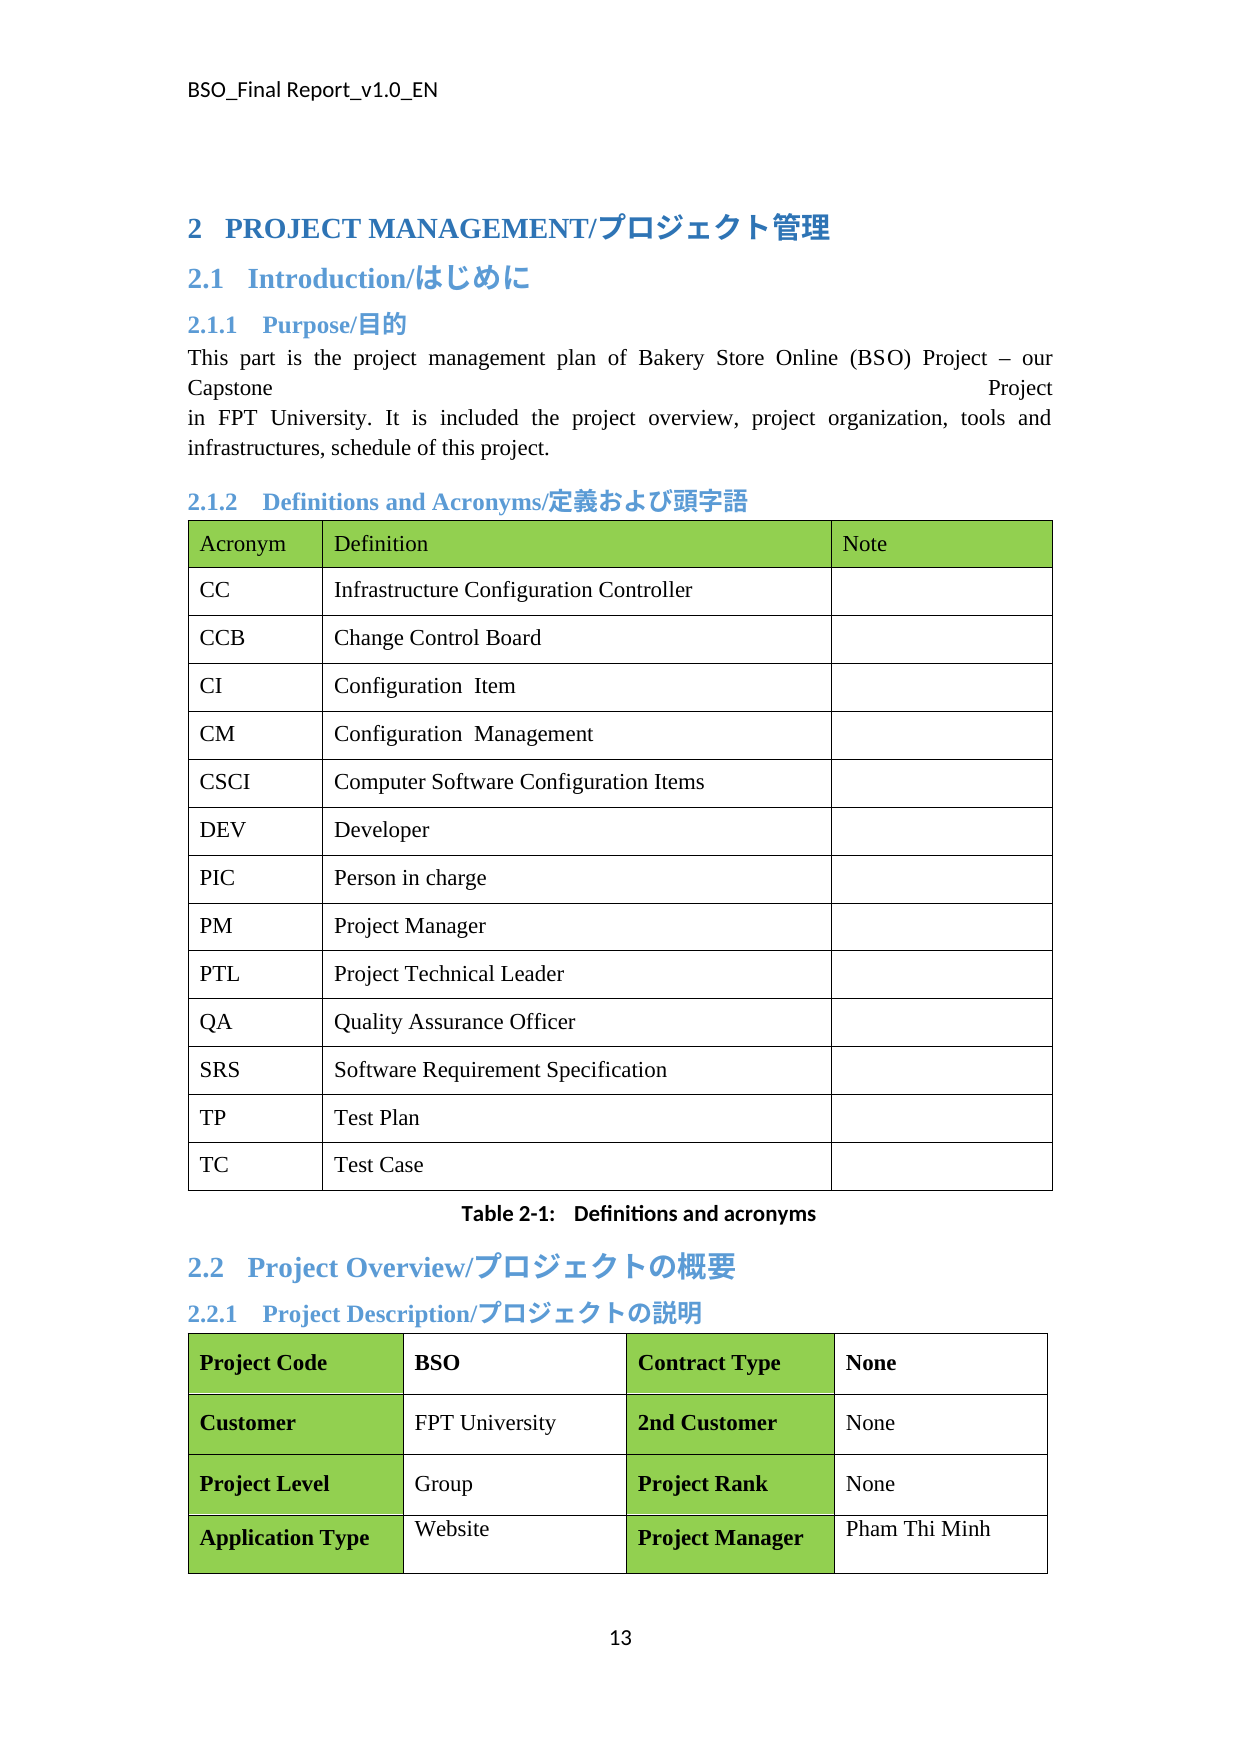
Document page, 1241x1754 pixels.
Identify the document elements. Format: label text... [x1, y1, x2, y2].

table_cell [835, 1516, 1047, 1573]
table_cell Project Level [189, 1455, 403, 1514]
table_cell TC [189, 1143, 322, 1190]
table_cell PTL [189, 951, 322, 998]
table_cell SRS [189, 1047, 322, 1094]
table_cell Project Manager [323, 904, 831, 950]
table_cell [832, 568, 1052, 615]
subtitle Definitions and Acronyms/定義および頭字語 [187, 481, 1053, 517]
table_cell TP [189, 1095, 322, 1142]
subtitle PROJECT MANAGEMENT/プロジェクト管理 [187, 205, 1053, 247]
table_cell CM [189, 712, 322, 759]
table_header Acronym [189, 521, 322, 567]
table_cell QA [189, 999, 322, 1046]
table_header Definition [323, 521, 831, 567]
table_cell CSCI [189, 760, 322, 807]
table_cell CCB [189, 616, 322, 663]
table_cell CI [189, 664, 322, 711]
subtitle Project Overview/プロジェクトの概要 [187, 1244, 1053, 1286]
table_cell Project Rank [627, 1455, 834, 1514]
table_cell [832, 904, 1052, 950]
table_cell 2nd Customer [627, 1395, 834, 1454]
table_cell Test Case [323, 1143, 831, 1190]
table_cell Project Technical Leader [323, 951, 831, 998]
table_cell Website [404, 1516, 626, 1573]
table_cell [832, 760, 1052, 807]
table_cell PM [189, 904, 322, 950]
table_cell Customer [189, 1395, 403, 1454]
table_cell Configuration Item [323, 664, 831, 711]
table_cell [832, 1143, 1052, 1190]
table_cell Quality Assurance Officer [323, 999, 831, 1046]
table_cell Application Type [189, 1516, 403, 1573]
table_header BSO [404, 1334, 626, 1393]
table_cell [832, 1047, 1052, 1094]
table_header None [835, 1334, 1047, 1393]
table_cell [832, 1095, 1052, 1142]
table_cell Test Plan [323, 1095, 831, 1142]
table_cell [832, 616, 1052, 663]
text Definitions and acronyms [225, 1199, 1053, 1227]
table_cell None [835, 1455, 1047, 1514]
table_cell Configuration Management [323, 712, 831, 759]
table_cell FPT University [404, 1395, 626, 1454]
table_cell None [835, 1395, 1047, 1454]
table_cell Software Requirement Specification [323, 1047, 831, 1094]
subtitle Purpose/目的 [187, 304, 1053, 341]
table_header Note [832, 521, 1052, 567]
table_cell [832, 999, 1052, 1046]
subtitle Project Description/プロジェクトの説明 [187, 1294, 1053, 1330]
table_header Project Code [189, 1334, 403, 1393]
table_cell Computer Software Configuration Items [323, 760, 831, 807]
table_cell DEV [189, 808, 322, 854]
table_cell Infrastructure Configuration Controller [323, 568, 831, 615]
table_cell Project Manager [627, 1516, 834, 1573]
subtitle Introduction/はじめに [187, 255, 1053, 297]
table_cell [832, 712, 1052, 759]
table_cell CC [189, 568, 322, 615]
table_cell Person in charge [323, 856, 831, 902]
table_cell [832, 951, 1052, 998]
table_cell Change Control Board [323, 616, 831, 663]
table_cell Group [404, 1455, 626, 1514]
table_cell [832, 808, 1052, 854]
table_cell [832, 856, 1052, 902]
table_header Contract Type [627, 1334, 834, 1393]
table_cell [832, 664, 1052, 711]
table_cell Developer [323, 808, 831, 854]
table_cell PIC [189, 856, 322, 902]
text This part is the project management plan of Bakery Store Online (BSO) Project – our Capstone Project in FPT University. It is included the project overview, project organization, tools and infrastructures, schedule of this project. [187, 344, 1053, 461]
